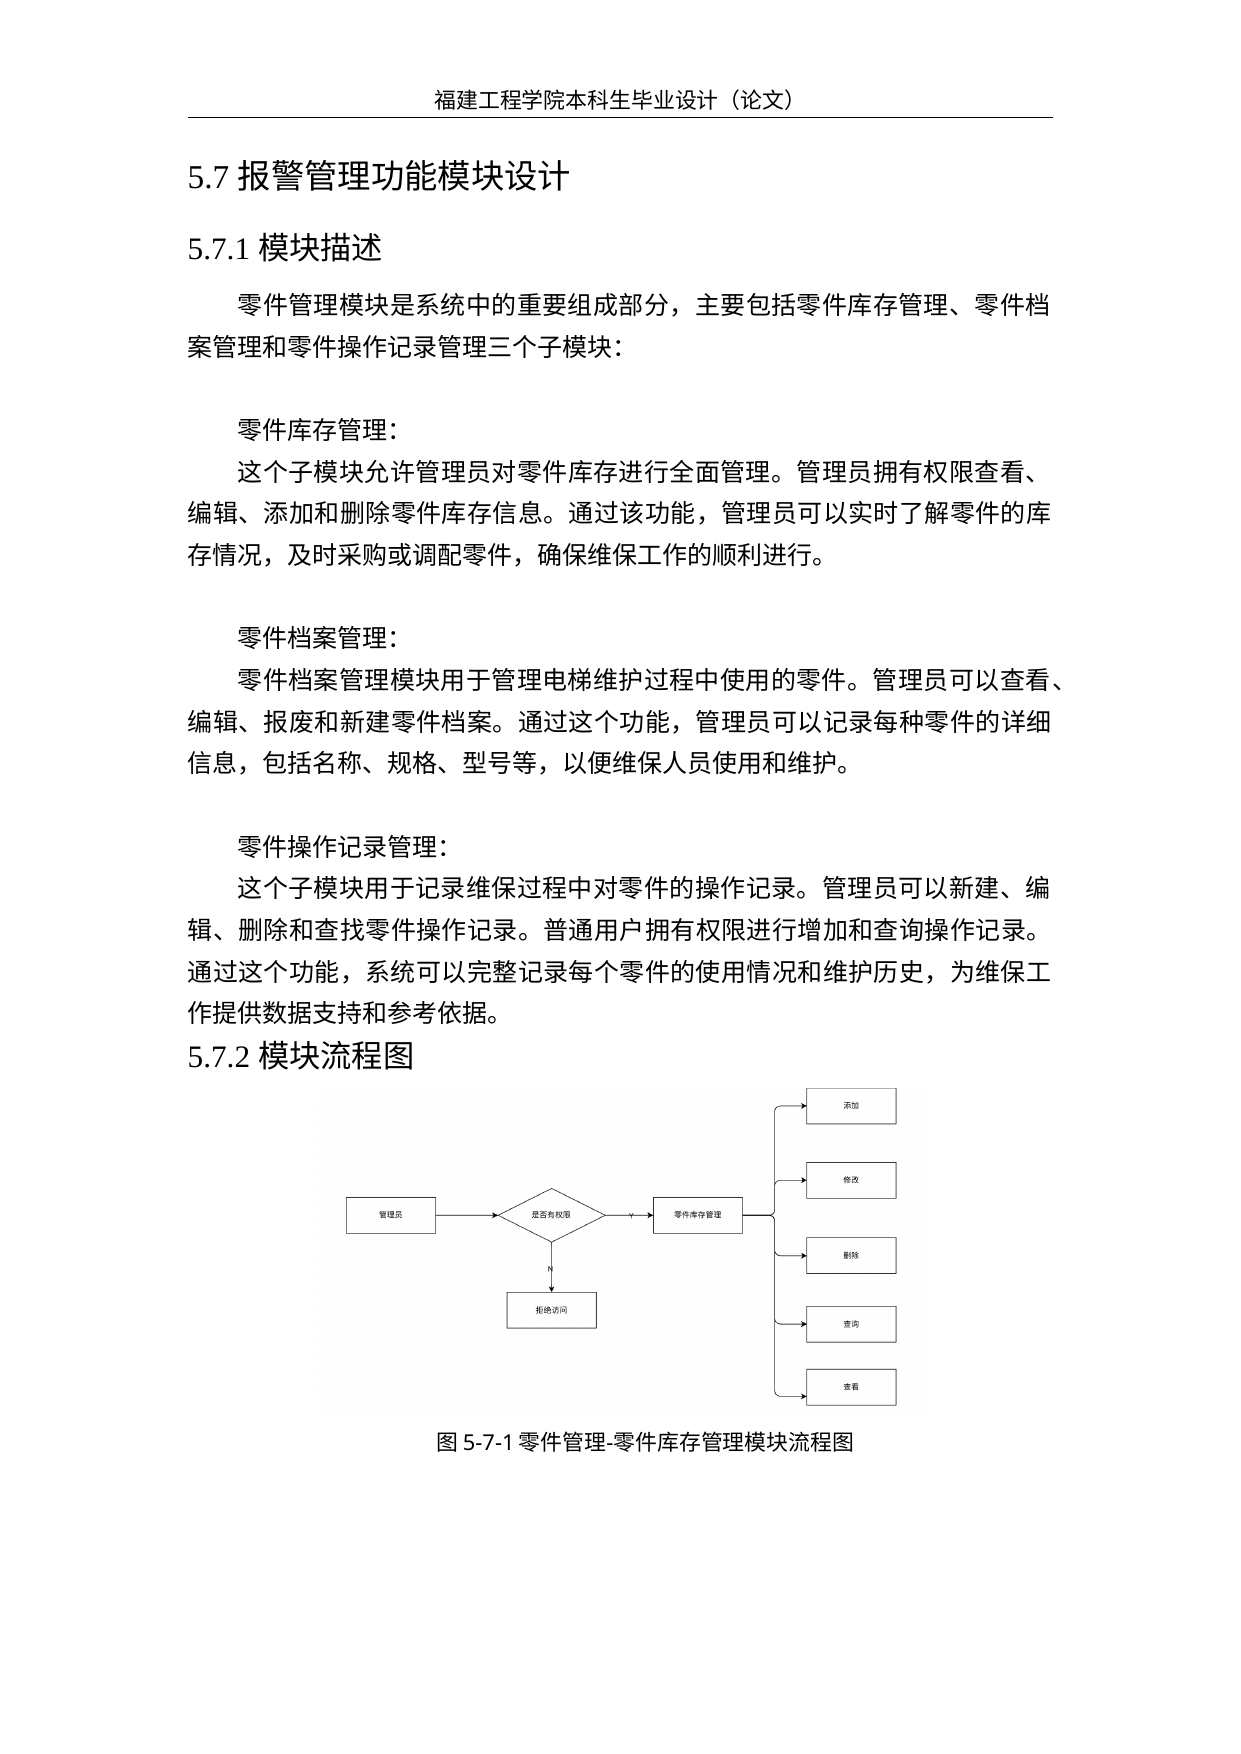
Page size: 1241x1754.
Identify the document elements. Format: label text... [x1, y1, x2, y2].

subtitle 报警管理功能模块设计 [187, 150, 1053, 198]
text 零件操作记录管理： [187, 823, 1053, 864]
picture [315, 1088, 925, 1415]
text 图5-7-1零件管理-零件库存管理模块流程图 [237, 1415, 1053, 1456]
text 零件档案管理： [187, 614, 1053, 656]
subtitle 模块描述 [187, 223, 1053, 268]
text 这个子模块用于记录维保过程中对零件的操作记录。管理员可以新建、编辑、删除和查找零件操作记录。普通用户拥有权限进行增加和查询操作记录。通过这个功能，系统可以完整记录每个零件的使用情况和维护历史，为维保工作提供数据支持和参考依据。 [187, 864, 1053, 1031]
subtitle 模块流程图 [187, 1031, 1053, 1076]
text 零件管理模块是系统中的重要组成部分，主要包括零件库存管理、零件档案管理和零件操作记录管理三个子模块： [187, 281, 1053, 364]
text 零件档案管理模块用于管理电梯维护过程中使用的零件。管理员可以查看、编辑、报废和新建零件档案。通过这个功能，管理员可以记录每种零件的详细信息，包括名称、规格、型号等，以便维保人员使用和维护。 [187, 656, 1053, 781]
text 这个子模块允许管理员对零件库存进行全面管理。管理员拥有权限查看、编辑、添加和删除零件库存信息。通过该功能，管理员可以实时了解零件的库存情况，及时采购或调配零件，确保维保工作的顺利进行。 [187, 448, 1053, 573]
text 零件库存管理： [187, 406, 1053, 448]
